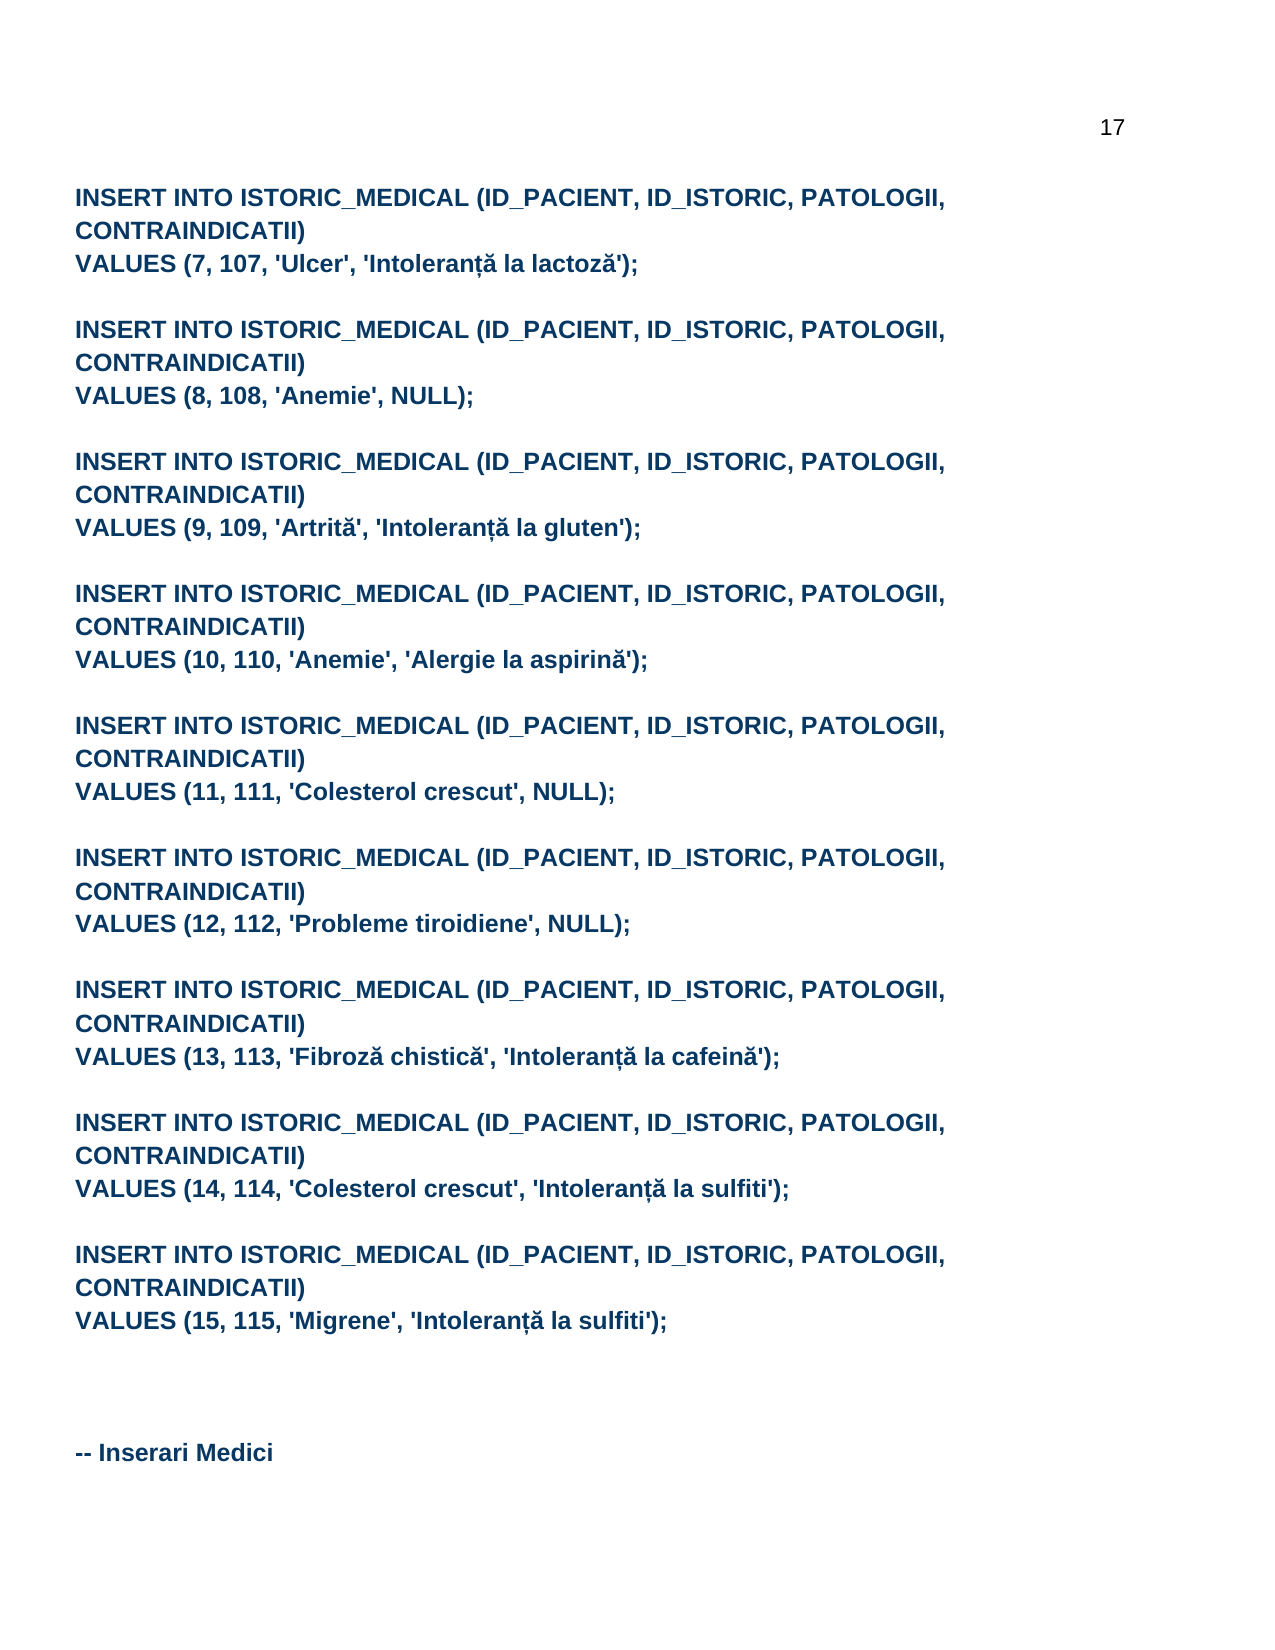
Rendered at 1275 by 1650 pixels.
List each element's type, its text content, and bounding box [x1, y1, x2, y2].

text INSERT INTO ISTORIC_MEDICAL (ID_PACIENT, ID_ISTORIC, PATOLOGII, CONTRAINDICATII) [75, 976, 1125, 1037]
text VALUES (10, 110, 'Anemie', 'Alergie la aspirină'); [75, 645, 1125, 674]
text -- Inserari Medici [75, 1438, 1125, 1467]
text INSERT INTO ISTORIC_MEDICAL (ID_PACIENT, ID_ISTORIC, PATOLOGII, CONTRAINDICATII) [75, 447, 1125, 509]
text VALUES (15, 115, 'Migrene', 'Intoleranță la sulfiti'); [75, 1306, 1125, 1334]
text VALUES (8, 108, 'Anemie', NULL); [75, 381, 1125, 410]
text VALUES (12, 112, 'Probleme tiroidiene', NULL); [75, 909, 1125, 938]
text INSERT INTO ISTORIC_MEDICAL (ID_PACIENT, ID_ISTORIC, PATOLOGII, CONTRAINDICATII) [75, 711, 1125, 773]
text VALUES (7, 107, 'Ulcer', 'Intoleranță la lactoză'); [75, 249, 1125, 278]
text VALUES (13, 113, 'Fibroză chistică', 'Intoleranță la cafeină'); [75, 1042, 1125, 1070]
text VALUES (11, 111, 'Colesterol crescut', NULL); [75, 777, 1125, 806]
text VALUES (14, 114, 'Colesterol crescut', 'Intoleranță la sulfiti'); [75, 1174, 1125, 1202]
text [75, 183, 1125, 245]
text VALUES (9, 109, 'Artrită', 'Intoleranță la gluten'); [75, 513, 1125, 542]
text INSERT INTO ISTORIC_MEDICAL (ID_PACIENT, ID_ISTORIC, PATOLOGII, CONTRAINDICATII) [75, 1240, 1125, 1301]
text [75, 315, 1125, 377]
text INSERT INTO ISTORIC_MEDICAL (ID_PACIENT, ID_ISTORIC, PATOLOGII, CONTRAINDICATII) [75, 579, 1125, 641]
text INSERT INTO ISTORIC_MEDICAL (ID_PACIENT, ID_ISTORIC, PATOLOGII, CONTRAINDICATII) [75, 843, 1125, 905]
text INSERT INTO ISTORIC_MEDICAL (ID_PACIENT, ID_ISTORIC, PATOLOGII, CONTRAINDICATII) [75, 1108, 1125, 1169]
